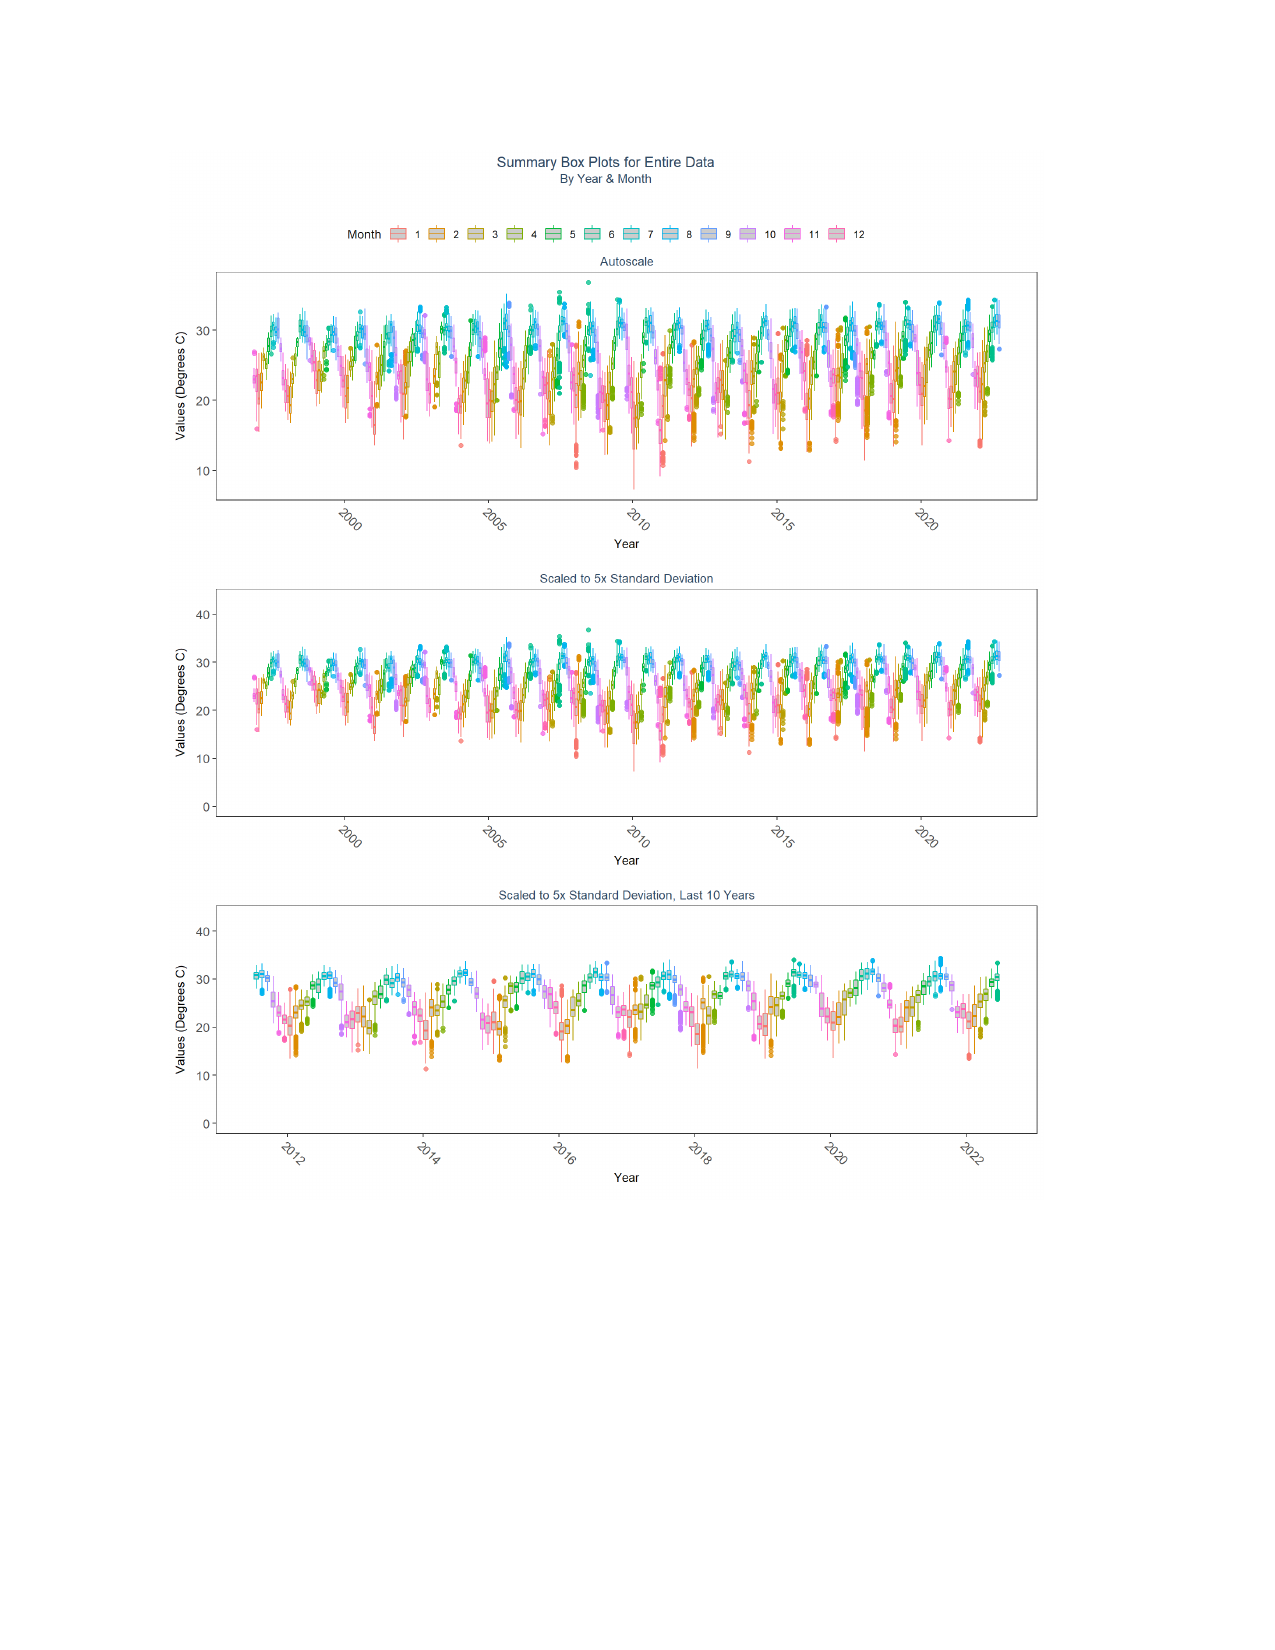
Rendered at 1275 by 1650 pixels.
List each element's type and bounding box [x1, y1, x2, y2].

picture [168, 150, 1044, 1200]
